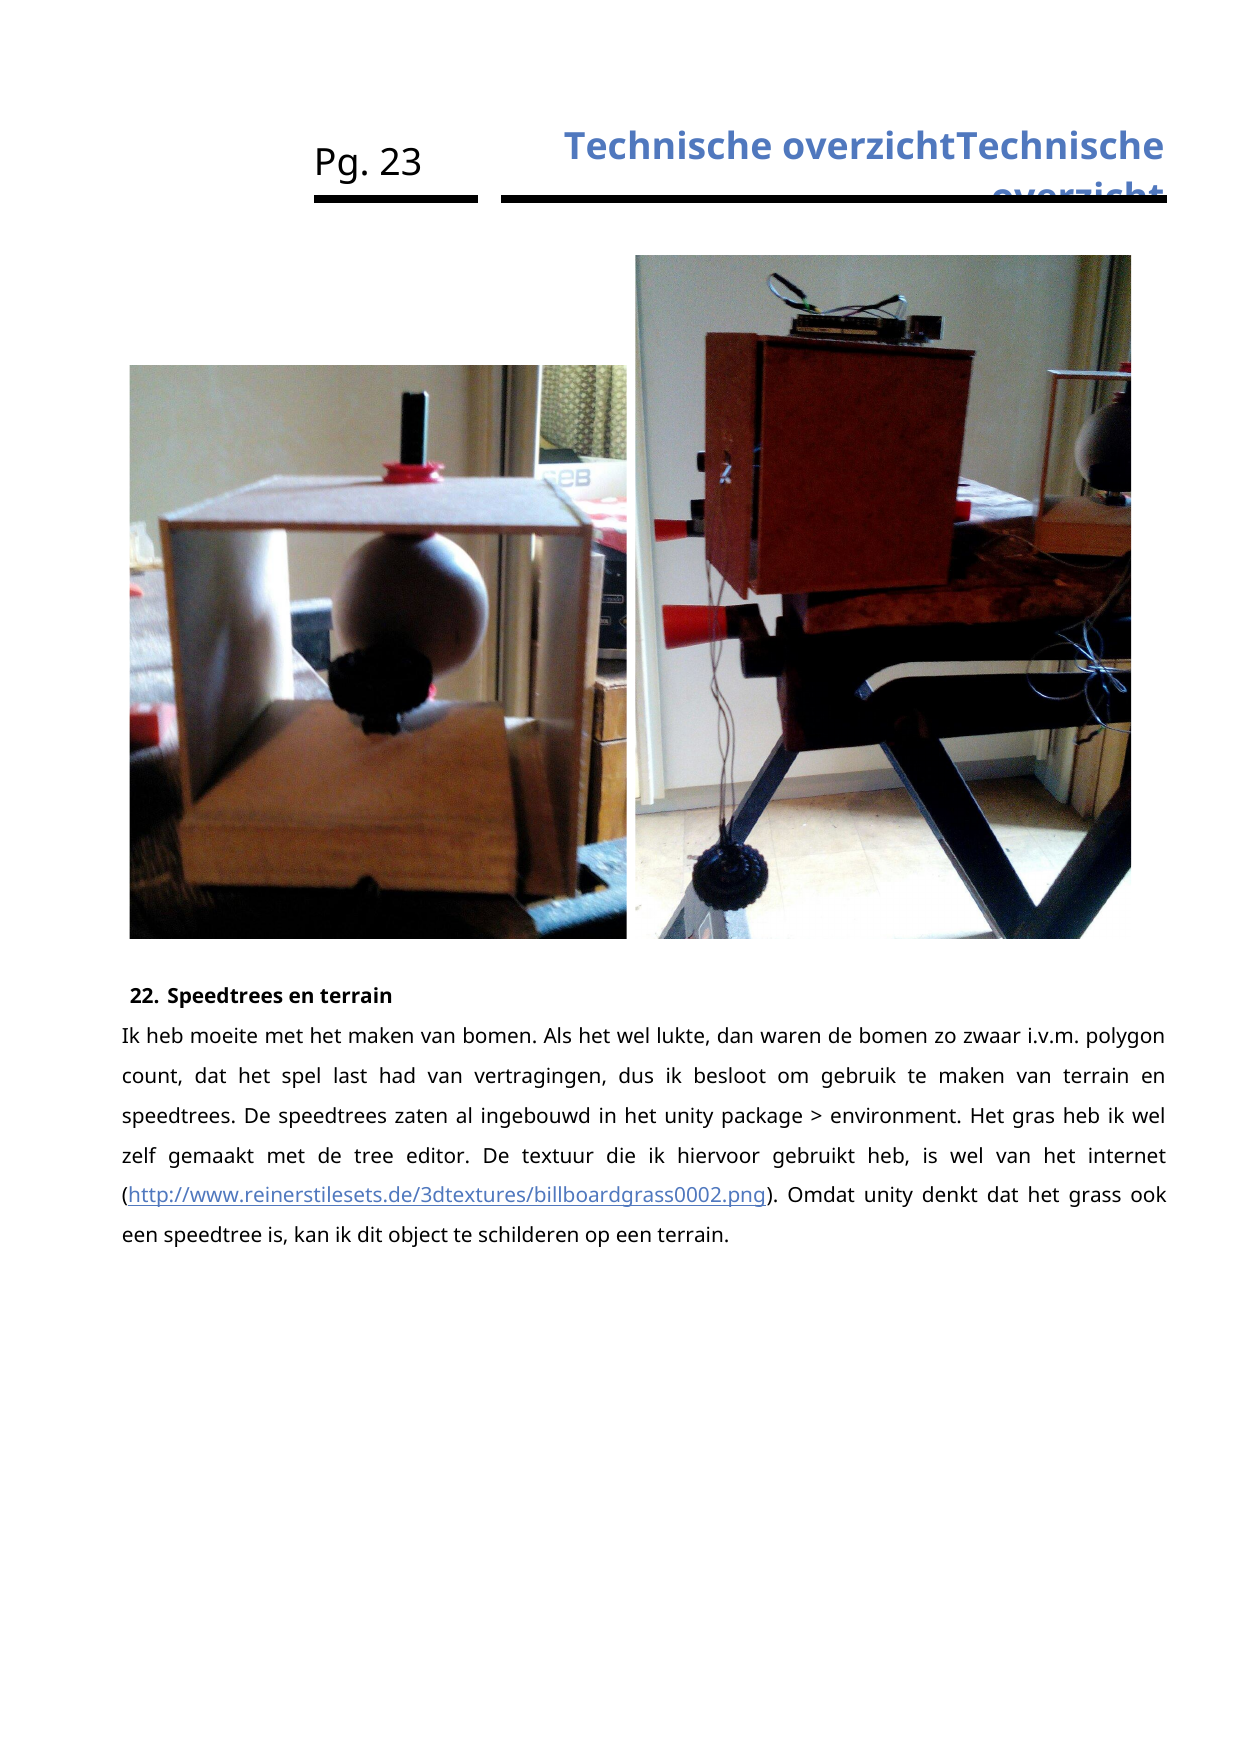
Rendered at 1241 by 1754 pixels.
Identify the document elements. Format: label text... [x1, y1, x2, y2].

list Ik heb moeite met het maken van bomen. Als het wel lukte, dan waren de bomen zo zwaar i.v.m. polygon count, dat het spel last had van vertragingen, dus ik besloot om gebruik te maken van terrain en speedtrees. De speedtrees zaten al ingebouwd in het unity package > environment. Het gras heb ik wel zelf gemaakt met de tree editor. De textuur die ik hiervoor gebruikt heb, is wel van het internet (http://www.reinerstilesets.de/3dtextures/billboardgrass0002.png). Omdat unity denkt dat het grass ook een speedtree is, kan ik dit object te schilderen op een terrain. [122, 1021, 1167, 1249]
picture [635, 255, 1132, 939]
subtitle Speedtrees en terrain [129, 982, 1167, 1010]
picture [129, 365, 627, 939]
